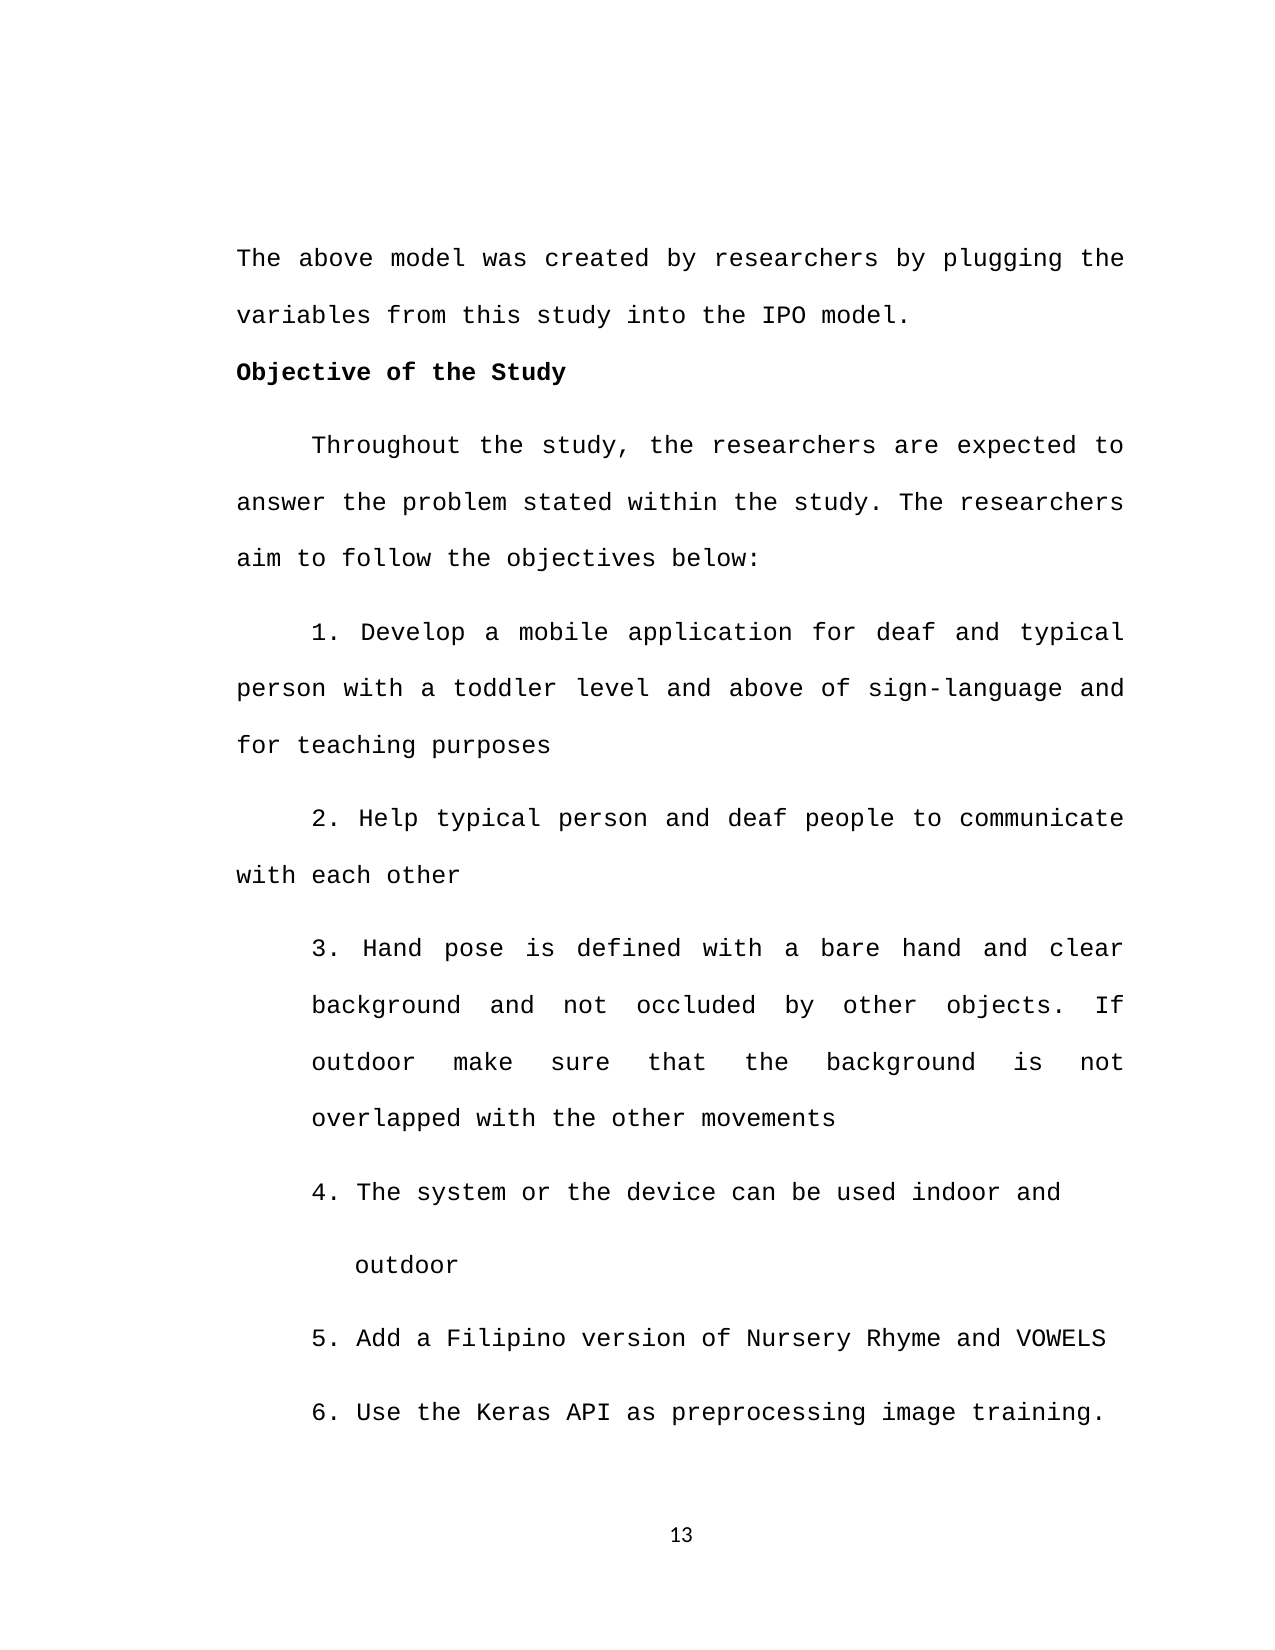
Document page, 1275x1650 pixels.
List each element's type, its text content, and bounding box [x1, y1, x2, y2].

text Throughout the study, the researchers are expected to answer the problem stated within the study. The researchers aim to follow the objectives below: [236, 433, 1125, 574]
text 1. Develop a mobile application for deaf and typical person with a toddler level and above of sign-language and for teaching purposes [236, 619, 1125, 761]
text Objective of the Study [236, 359, 1125, 388]
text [236, 246, 1125, 331]
text 4. The system or the device can be used indoor and [236, 1179, 1125, 1208]
text 3. Hand pose is defined with a bare hand and clear background and not occluded by other objects. If outdoor make sure that the background is not overlapped with the other movements [311, 936, 1125, 1134]
text 2. Help typical person and deaf people to communicate with each other [236, 806, 1125, 891]
text 5. Add a Filipino version of Nursery Rhyme and VOWELS [236, 1326, 1125, 1354]
text outdoor [236, 1253, 1125, 1281]
text 6. Use the Keras API as preprocessing image training. [236, 1399, 1125, 1428]
